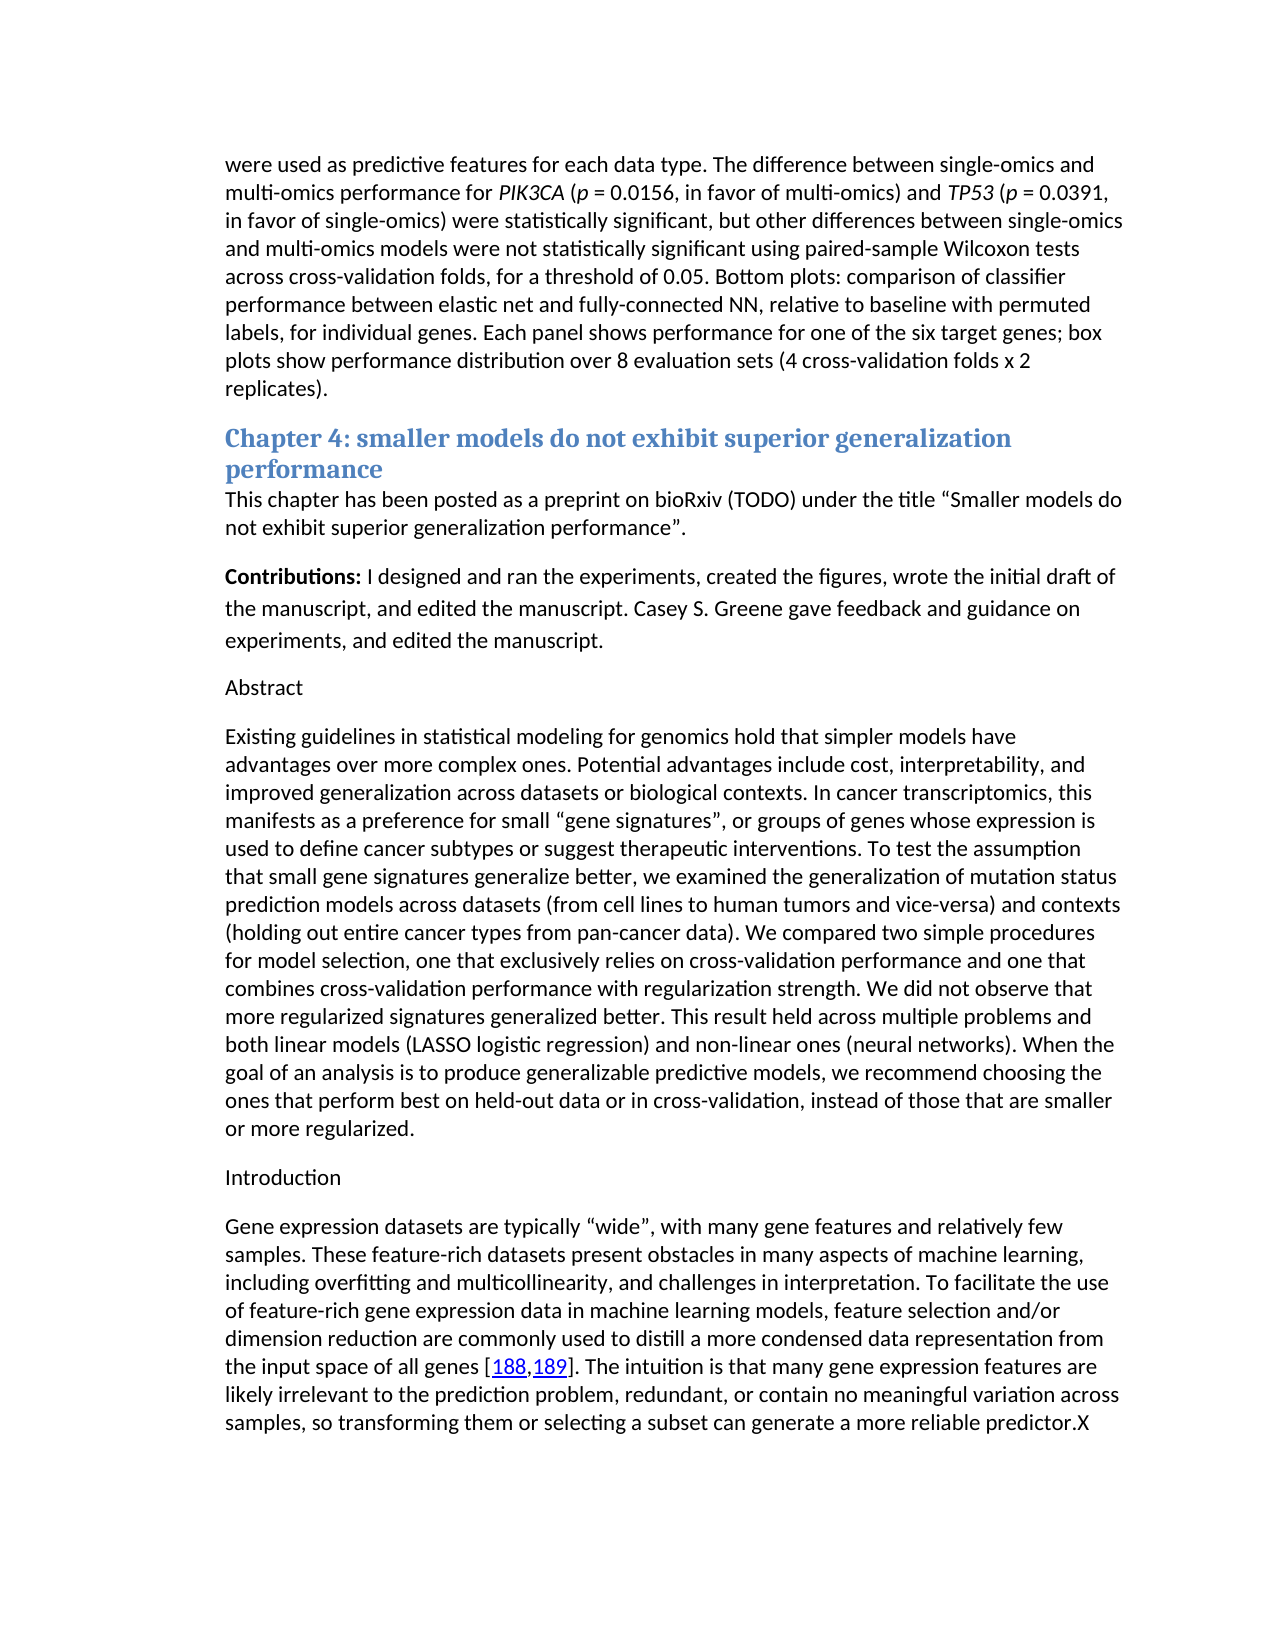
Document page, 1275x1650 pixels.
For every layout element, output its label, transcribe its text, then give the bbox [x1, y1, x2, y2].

text Contributions: I designed and ran the experiments, created the figures, wrote the initial draft of the manuscript, and edited the manuscript. Casey S. Greene gave feedback and guidance on experiments, and edited the manuscript. [225, 562, 1125, 654]
subtitle Chapter 4: smaller models do not exhibit superior generalization performance [225, 423, 1125, 485]
